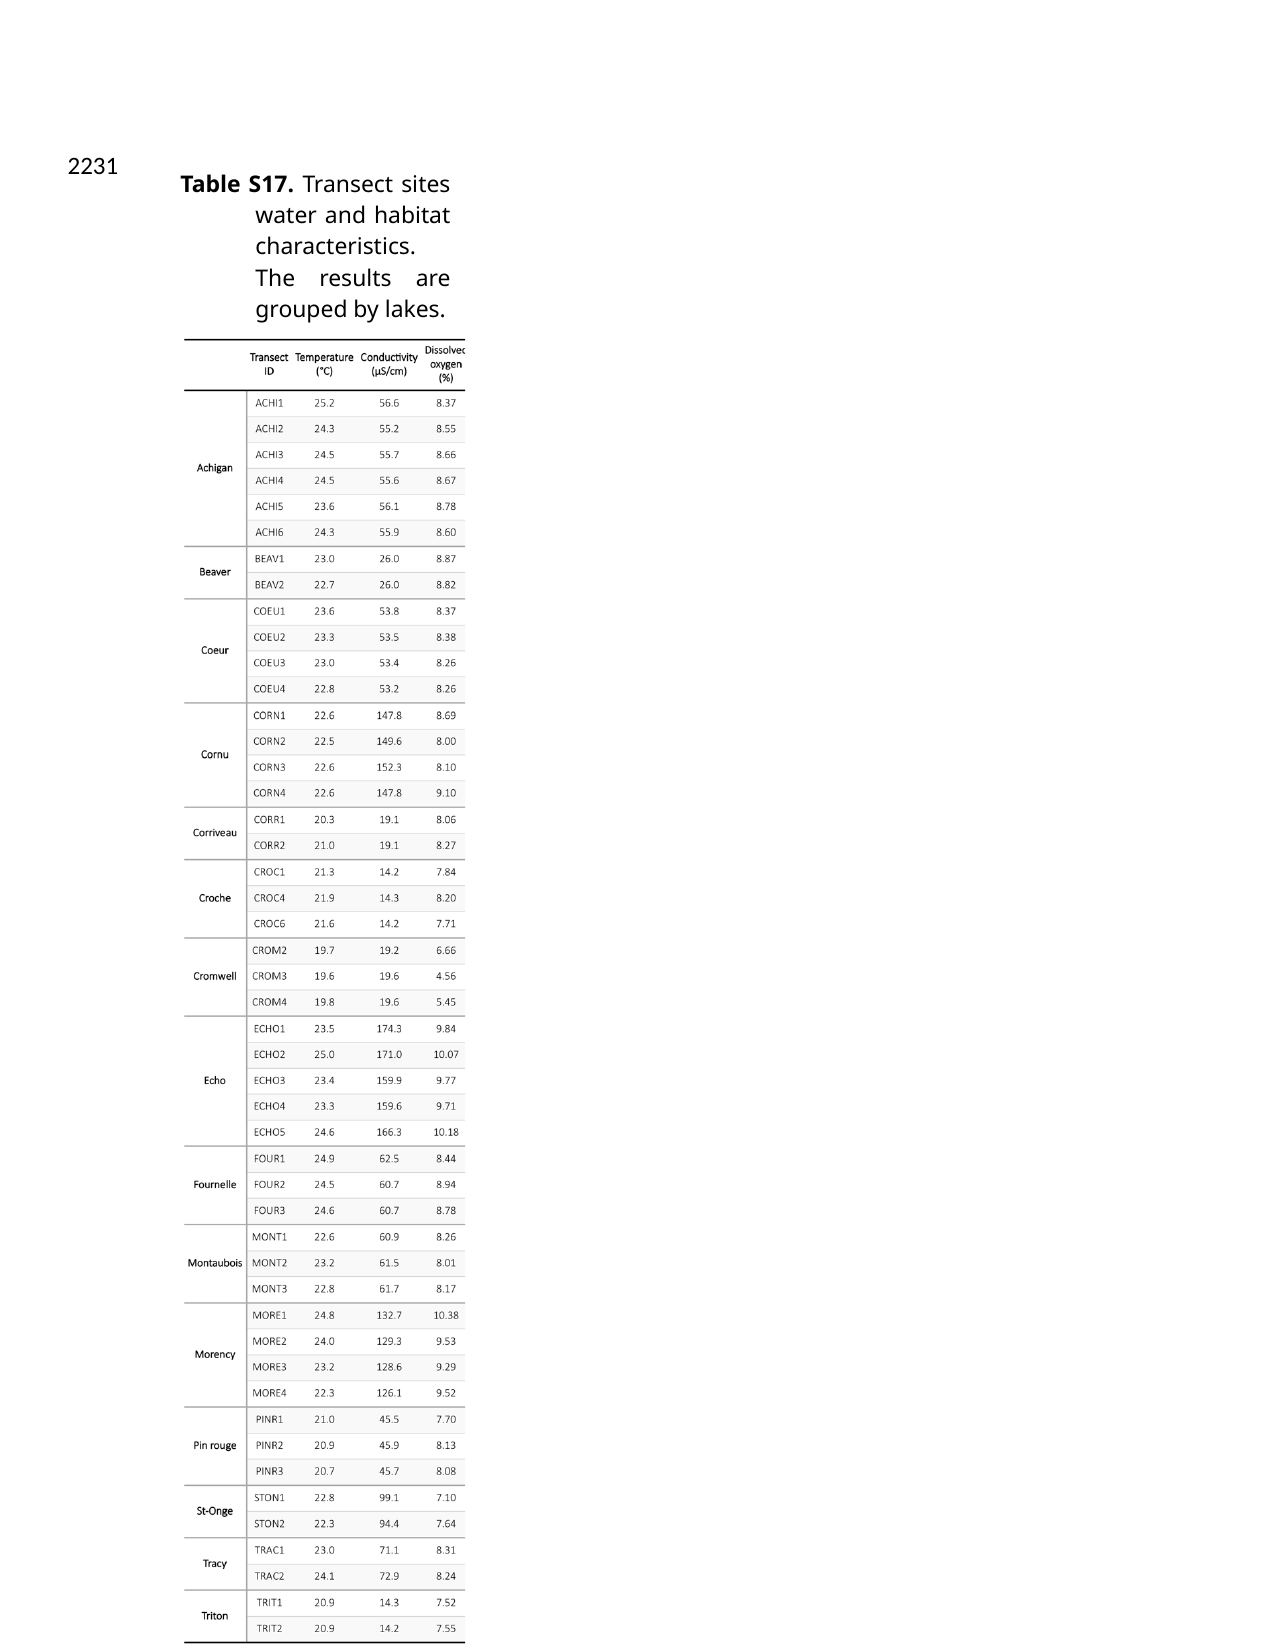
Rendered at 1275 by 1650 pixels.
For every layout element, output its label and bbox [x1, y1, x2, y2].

picture [180, 336, 466, 1646]
